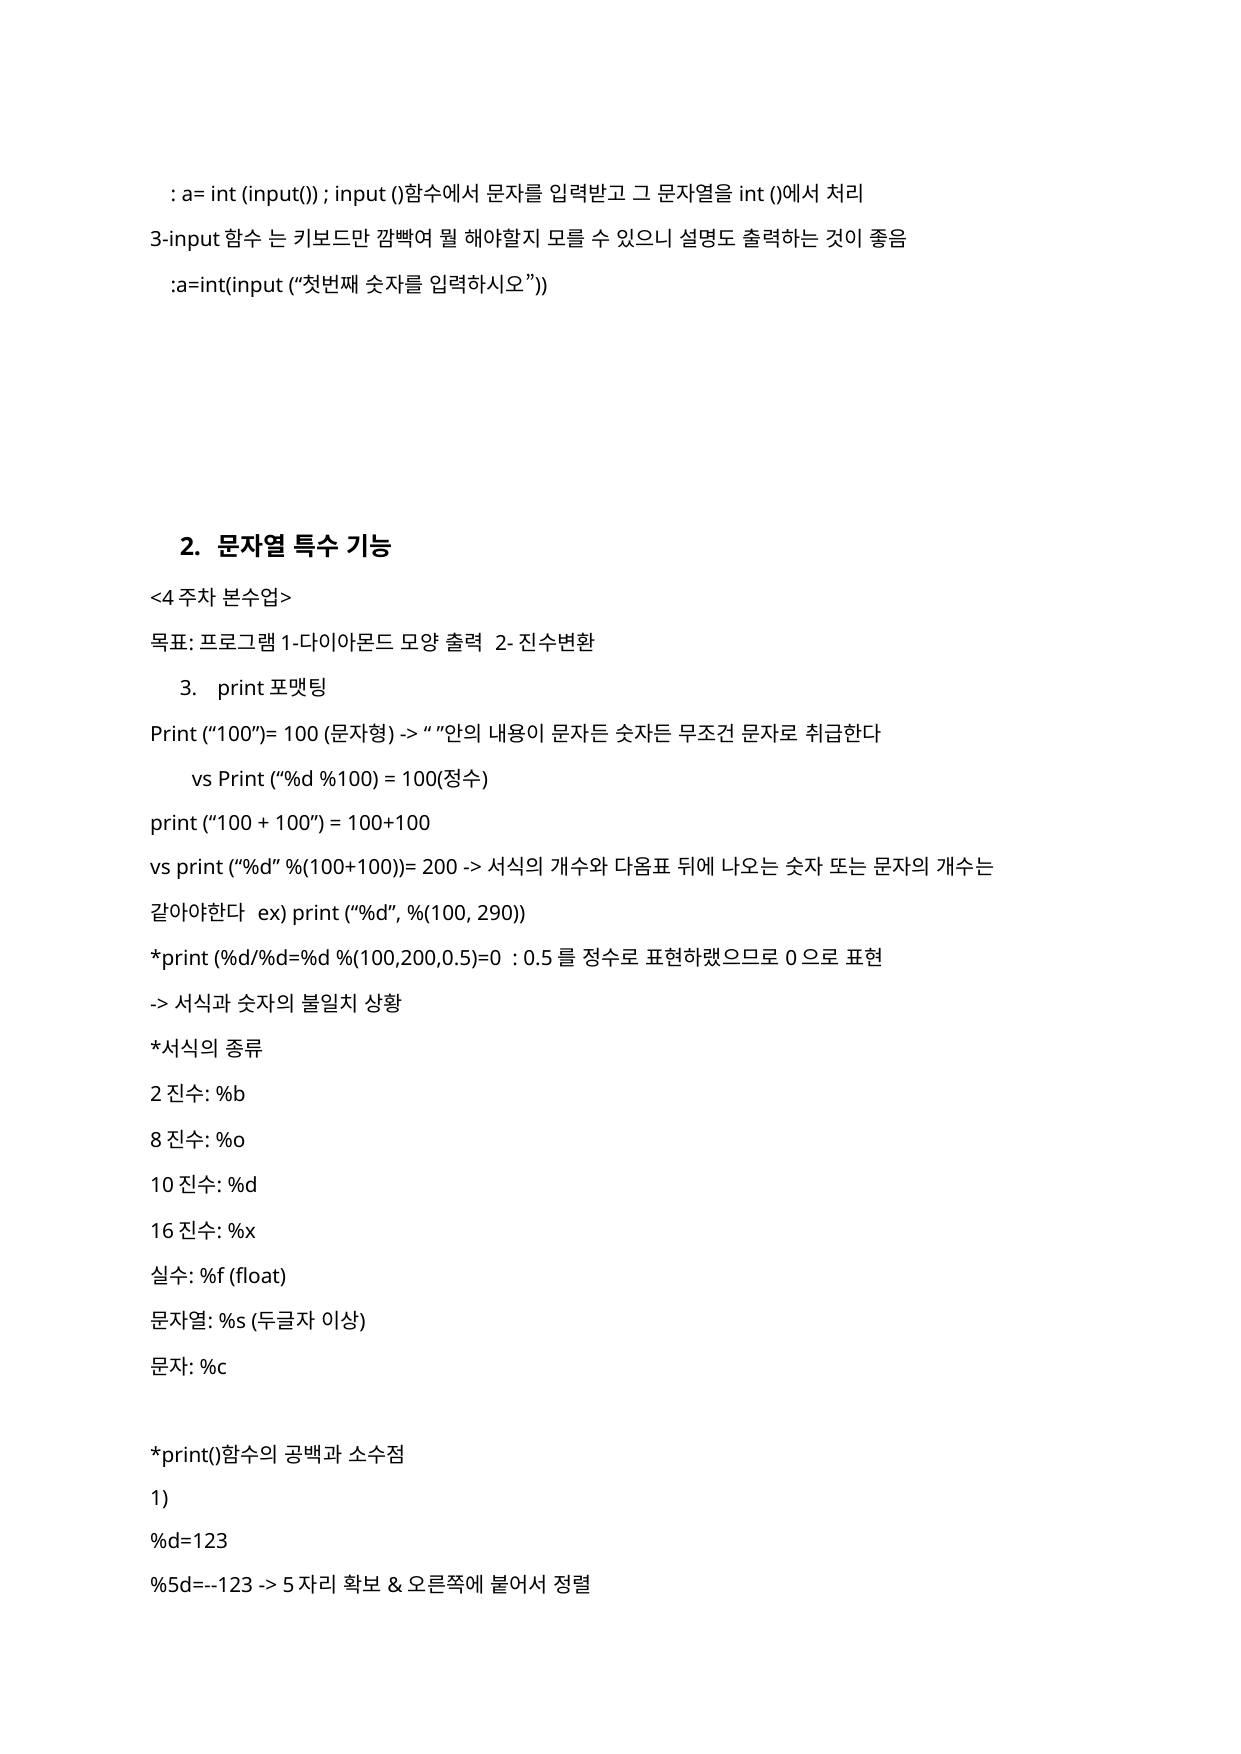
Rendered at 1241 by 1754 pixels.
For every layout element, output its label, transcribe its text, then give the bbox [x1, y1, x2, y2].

text 10진수: %d [150, 1168, 1090, 1199]
text 3-input함수 는 키보드만 깜빡여 뭘 해야할지 모를 수 있으니 설명도 출력하는 것이 좋음 [150, 223, 1090, 253]
text vs Print (“%d %100) = 100(정수) [150, 762, 1090, 793]
text :a=int(input (“첫번째 숫자를 입력하시오”)) [150, 268, 1090, 298]
text 목표: 프로그램1-다이아몬드 모양 출력 2- 진수변환 [150, 626, 1090, 657]
list print 포맷팅 [179, 672, 1090, 702]
text <4주차 본수업> [150, 581, 1090, 611]
text vs print (“%d” %(100+100))= 200 -> 서식의 개수와 다옴표 뒤에 나오는 숫자 또는 문자의 개수는 같아야한다 ex) print (“%d”, %(100, 290)) [150, 851, 1090, 926]
text 8진수: %o [150, 1123, 1090, 1153]
text 실수: %f (float) [150, 1259, 1090, 1289]
list 문자열 특수 기능 [179, 526, 1090, 563]
text print (“100 + 100”) = 100+100 [150, 808, 1090, 836]
text *print (%d/%d=%d %(100,200,0.5)=0 : 0.5를 정수로 표현하랬으므로 0으로 표현 [150, 941, 1090, 972]
text 16진수: %x [150, 1214, 1090, 1244]
text : a= int (input()) ; input ()함수에서 문자를 입력받고 그 문자열을 int ()에서 처리 [150, 177, 1090, 207]
text 문자: %c [150, 1350, 1090, 1380]
text 2진수: %b [150, 1078, 1090, 1108]
text %d=123 [150, 1526, 1090, 1554]
text Print (“100”)= 100 (문자형) -> “ ”안의 내용이 문자든 숫자든 무조건 문자로 취급한다 [150, 717, 1090, 747]
text *서식의 종류 [150, 1032, 1090, 1062]
text %5d=--123 -> 5자리 확보 & 오른쪽에 붙어서 정렬 [150, 1569, 1090, 1599]
text -> 서식과 숫자의 불일치 상황 [150, 987, 1090, 1017]
text *print()함수의 공백과 소수점 [150, 1438, 1090, 1468]
text 1) [150, 1483, 1090, 1512]
text 문자열: %s (두글자 이상) [150, 1305, 1090, 1335]
